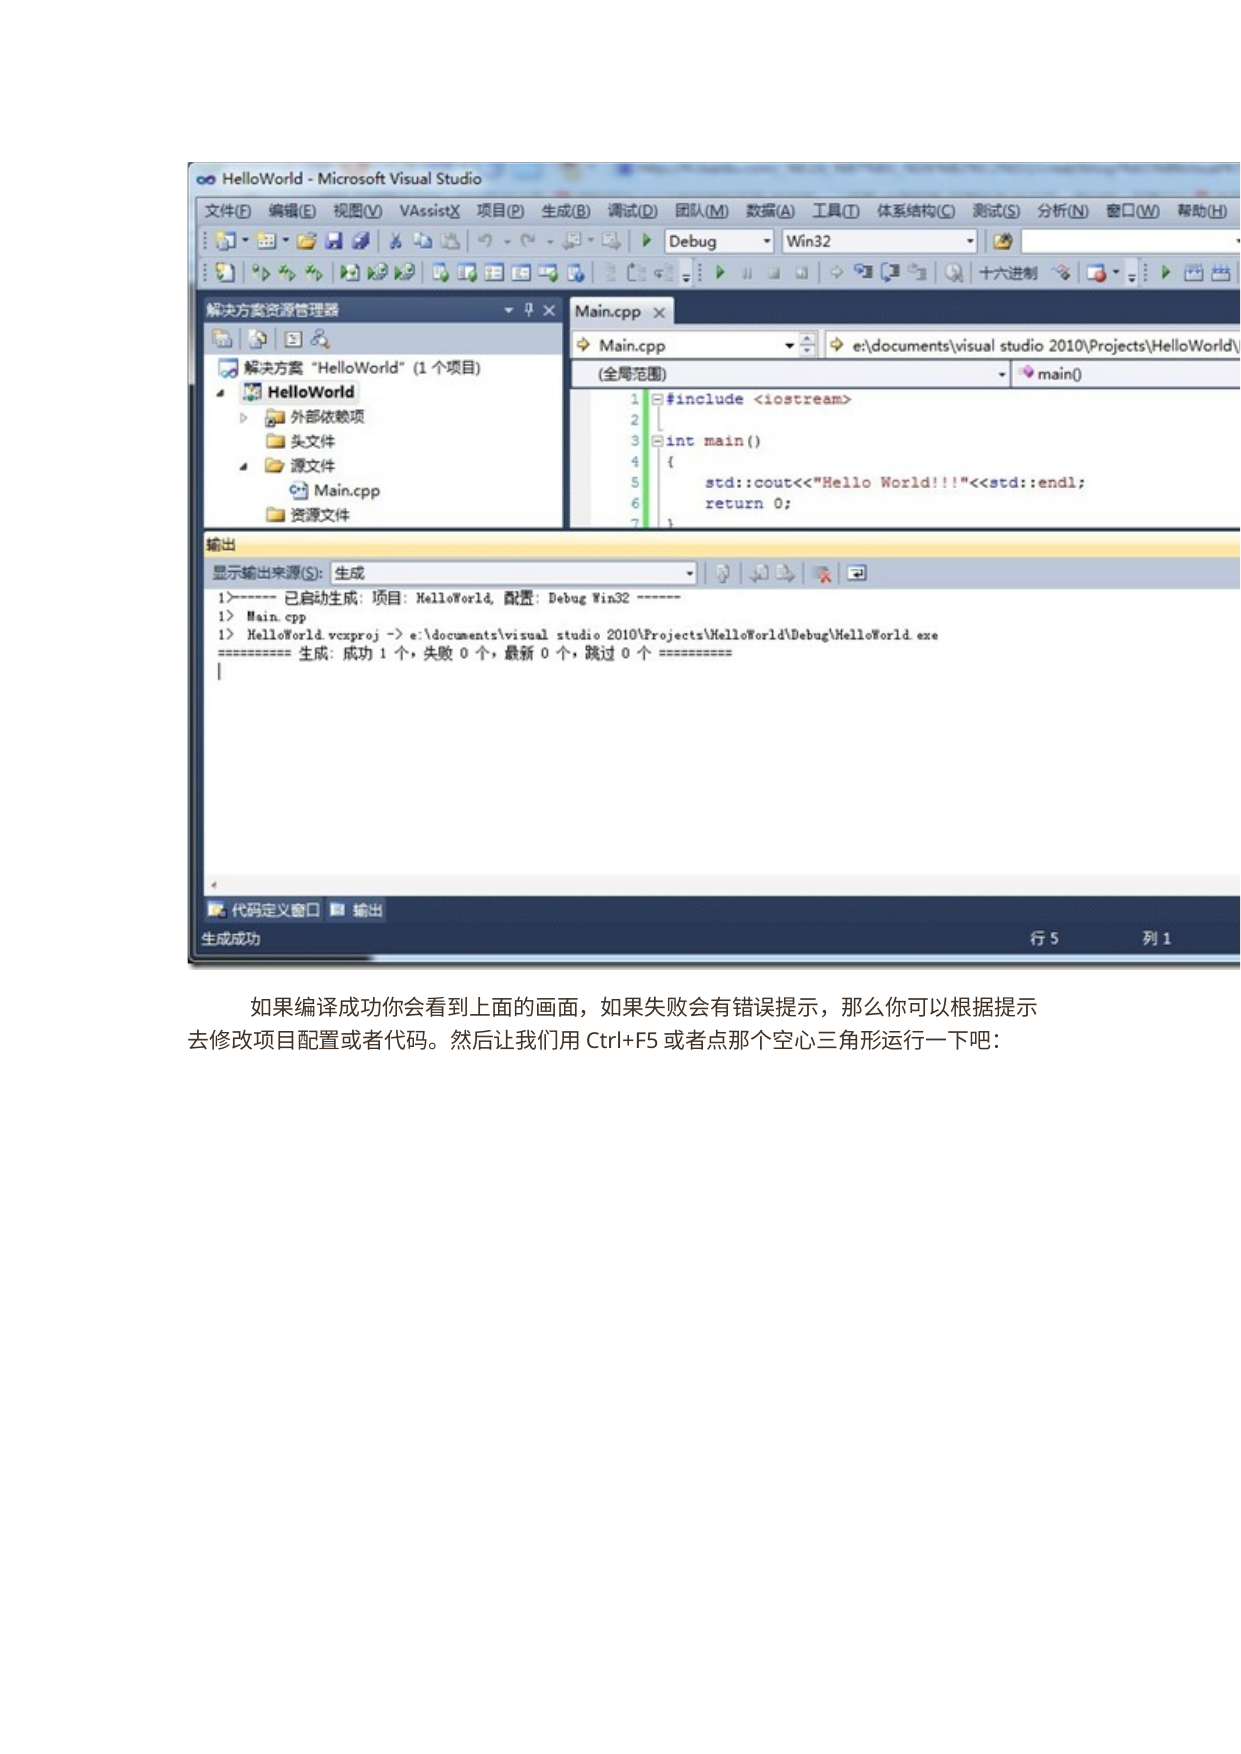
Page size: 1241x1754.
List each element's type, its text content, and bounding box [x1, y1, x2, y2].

picture [187, 162, 1241, 970]
text 如果编译成功你会看到上面的画面，如果失败会有错误提示，那么你可以根据提示去修改项目配置或者代码。然后让我们用Ctrl+F5或者点那个空心三角形运行一下吧： [187, 990, 1053, 1055]
